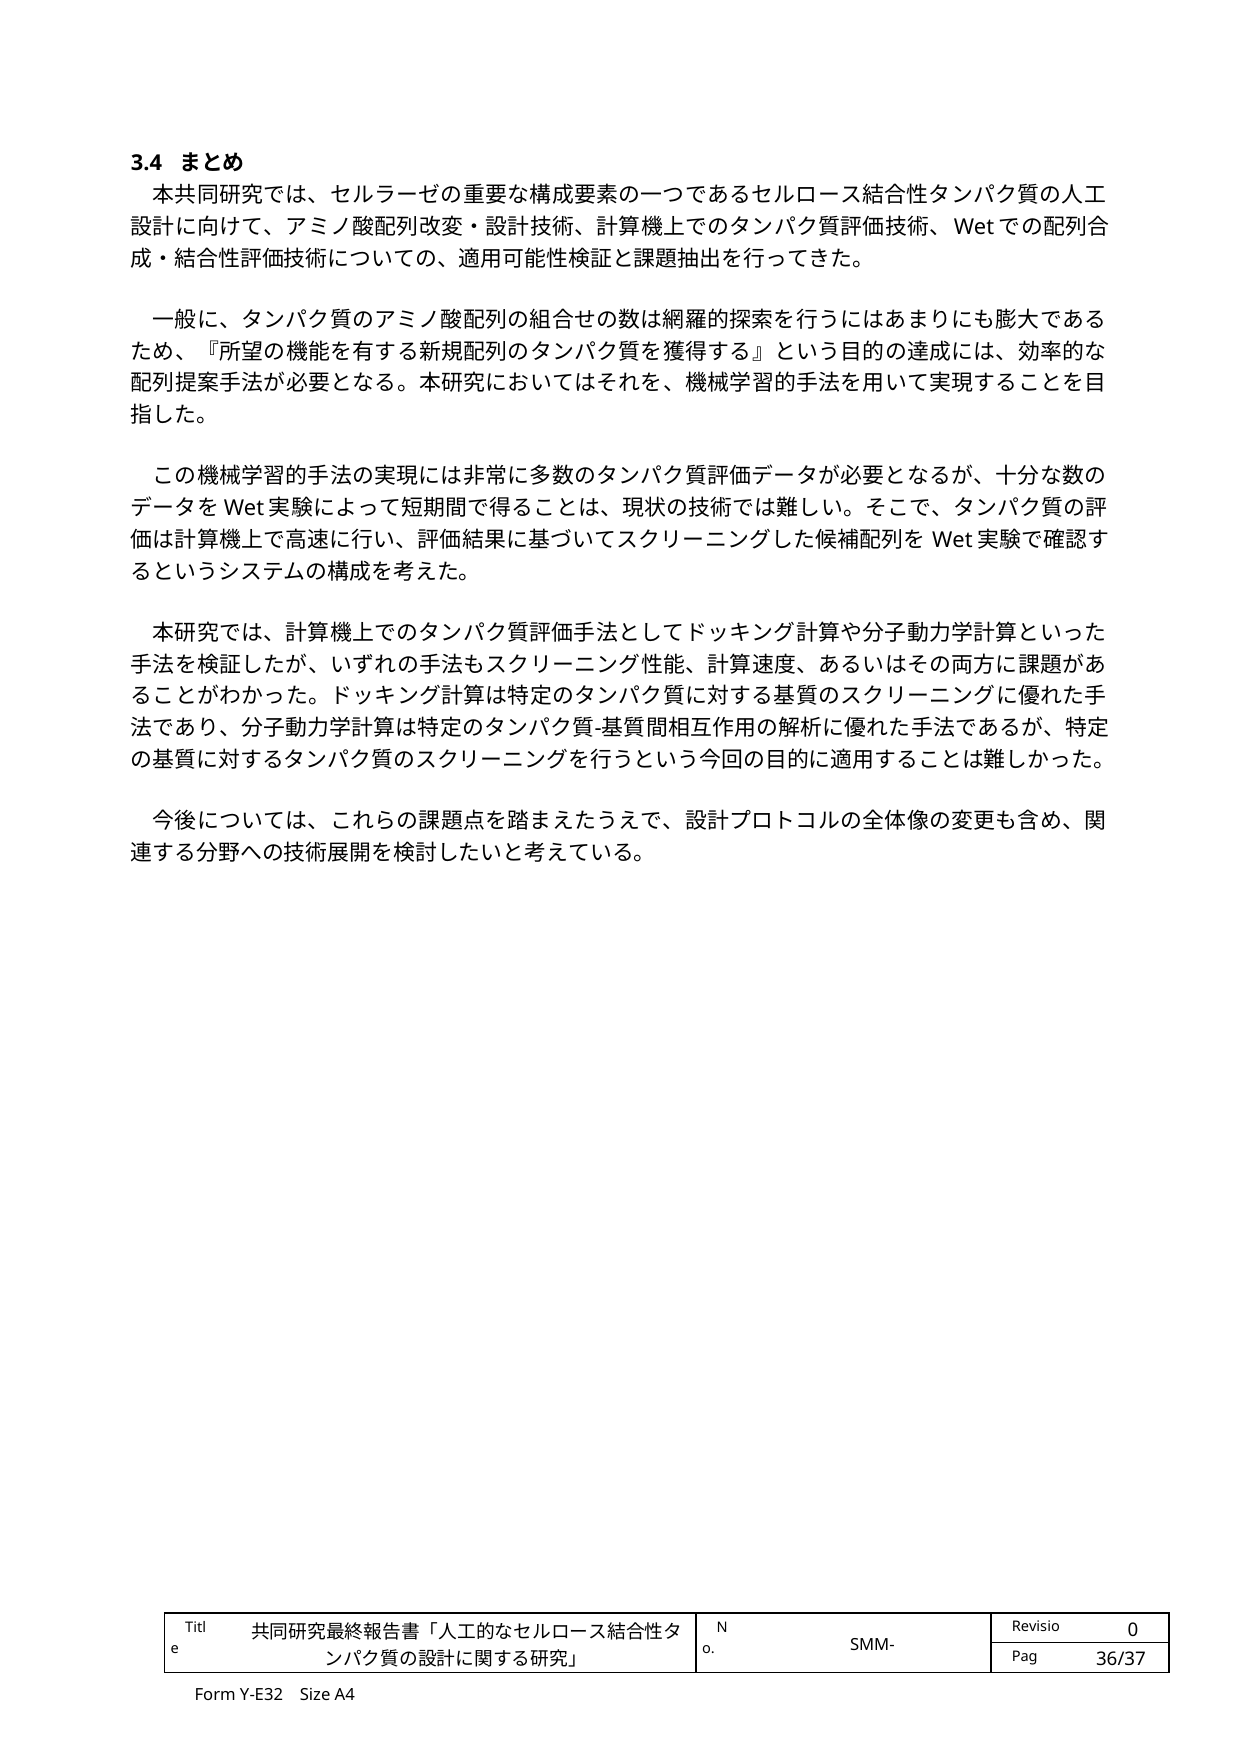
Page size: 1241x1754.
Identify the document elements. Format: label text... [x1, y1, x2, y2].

text まとめ [131, 145, 1109, 177]
text 本研究では、計算機上でのタンパク質評価手法としてドッキング計算や分子動力学計算といった手法を検証したが、いずれの手法もスクリーニング性能、計算速度、あるいはその両方に課題があることがわかった。ドッキング計算は特定のタンパク質に対する基質のスクリーニングに優れた手法であり、分子動力学計算は特定のタンパク質-基質間相互作用の解析に優れた手法であるが、特定の基質に対するタンパク質のスクリーニングを行うという今回の目的に適用することは難しかった。 [131, 615, 1109, 774]
text この機械学習的手法の実現には非常に多数のタンパク質評価データが必要となるが、十分な数のデータをWet実験によって短期間で得ることは、現状の技術では難しい。そこで、タンパク質の評価は計算機上で高速に行い、評価結果に基づいてスクリーニングした候補配列をWet実験で確認するというシステムの構成を考えた。 [131, 458, 1109, 585]
text 本共同研究では、セルラーゼの重要な構成要素の一つであるセルロース結合性タンパク質の人工設計に向けて、アミノ酸配列改変・設計技術、計算機上でのタンパク質評価技術、Wetでの配列合成・結合性評価技術についての、適用可能性検証と課題抽出を行ってきた。 [131, 177, 1109, 272]
text 今後については、これらの課題点を踏まえたうえで、設計プロトコルの全体像の変更も含め、関連する分野への技術展開を検討したいと考えている。 [131, 803, 1109, 867]
text 一般に、タンパク質のアミノ酸配列の組合せの数は網羅的探索を行うにはあまりにも膨大であるため、『所望の機能を有する新規配列のタンパク質を獲得する』という目的の達成には、効率的な配列提案手法が必要となる。本研究においてはそれを、機械学習的手法を用いて実現することを目指した。 [131, 302, 1109, 429]
